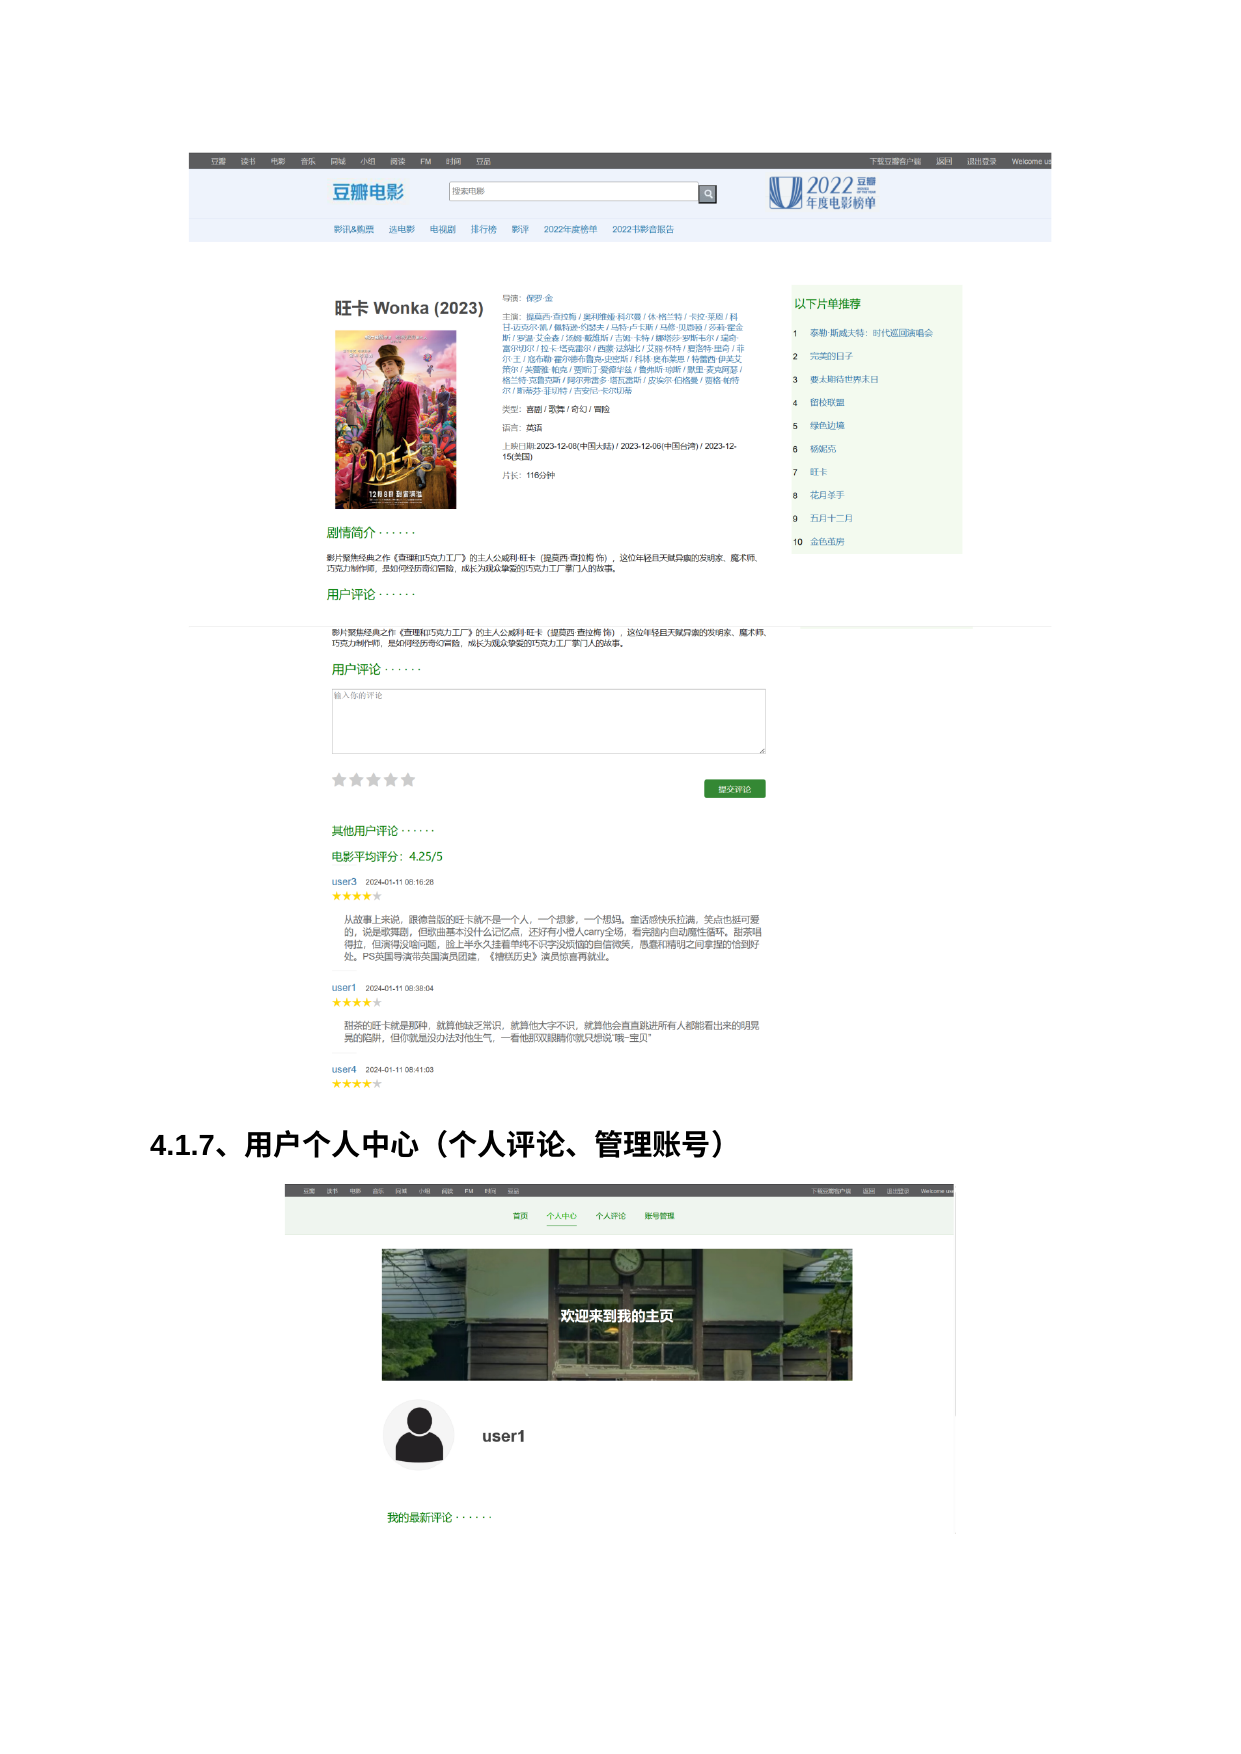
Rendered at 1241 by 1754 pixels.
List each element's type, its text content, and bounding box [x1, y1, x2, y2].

picture [188, 626, 1052, 1090]
picture [284, 1184, 956, 1534]
picture [188, 150, 1052, 610]
text 4.1.7、用户个人中心（个人评论、管理账号） [150, 1121, 1090, 1164]
